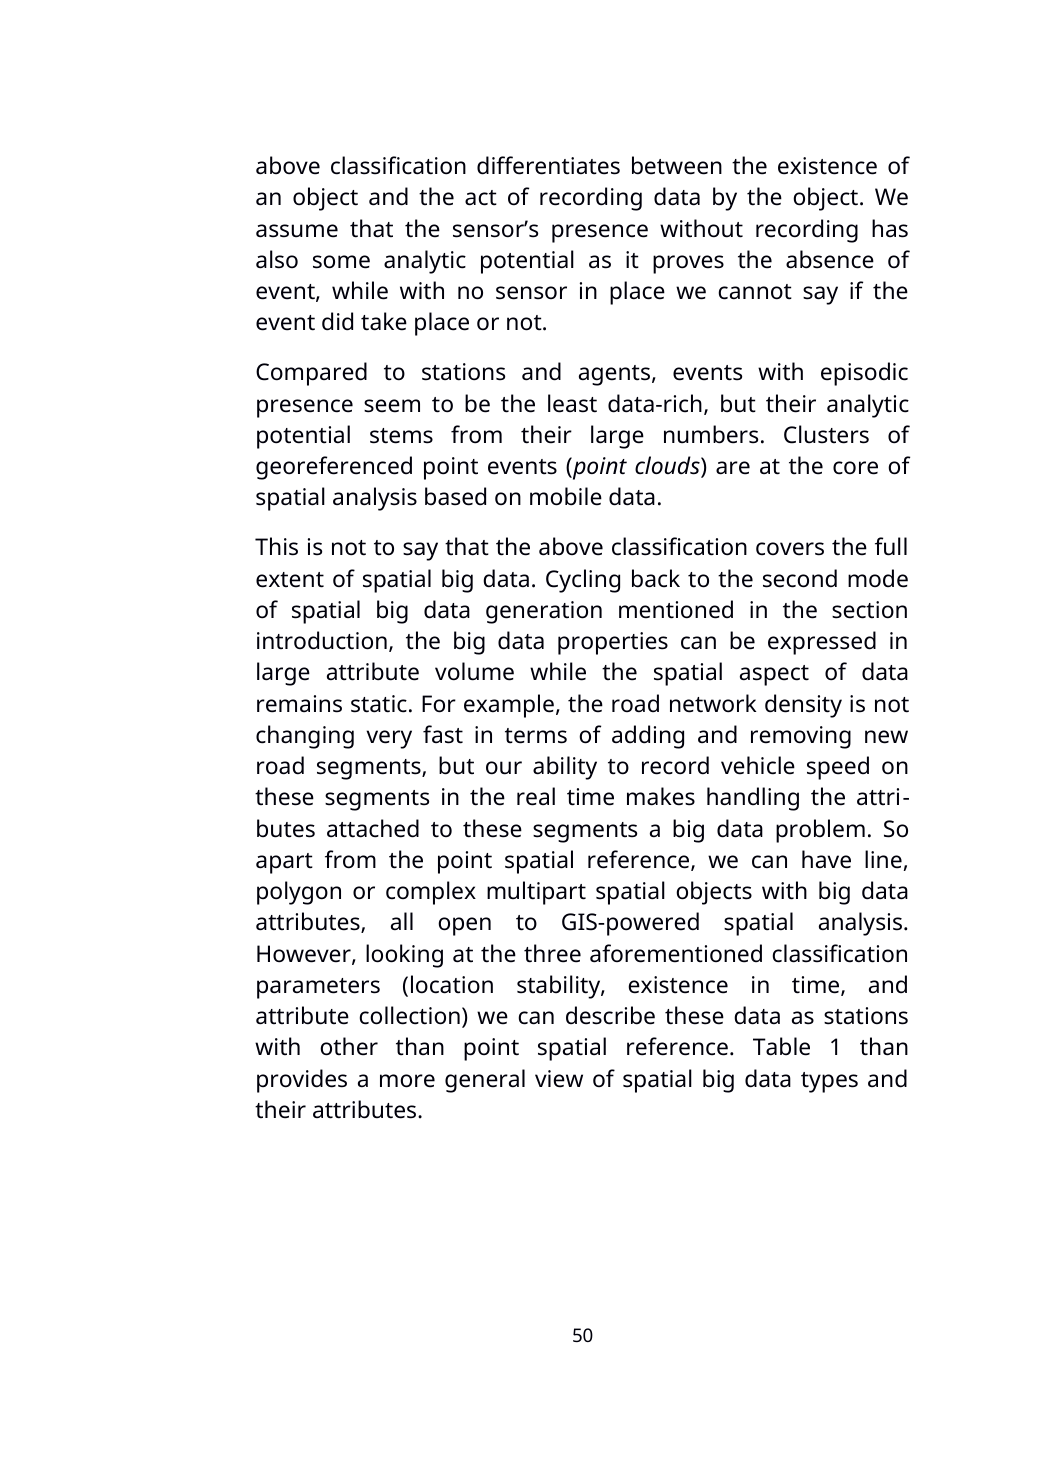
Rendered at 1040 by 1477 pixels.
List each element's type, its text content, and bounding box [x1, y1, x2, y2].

text Compared to stations and agents, events with episodic presence seem to be the least data-rich, but their analytic potential stems from their large numbers. Clusters of georeferenced point events (point clouds) are at the core of spatial analysis based on mobile data. [255, 356, 910, 512]
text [255, 150, 910, 337]
text This is not to say that the above classification covers the full extent of spatial big data. Cycling back to the second mode of spatial big data generation mentioned in the section introduction, the big data properties can be expressed in large attribute volume while the spatial aspect of data remains static. For example, the road network density is not changing very fast in terms of adding and removing new road segments, but our ability to record vehicle speed on these segments in the real time makes handling the attributes attached to these segments a big data problem. So apart from the point spatial reference, we can have line, polygon or complex multipart spatial objects with big data attributes, all open to GIS-powered spatial analysis. However, looking at the three aforementioned classification parameters (location stability, existence in time, and attribute collection) we can describe these data as stations with other than point spatial reference. Table 1 than provides a more general view of spatial big data types and their attributes. [255, 531, 910, 1125]
